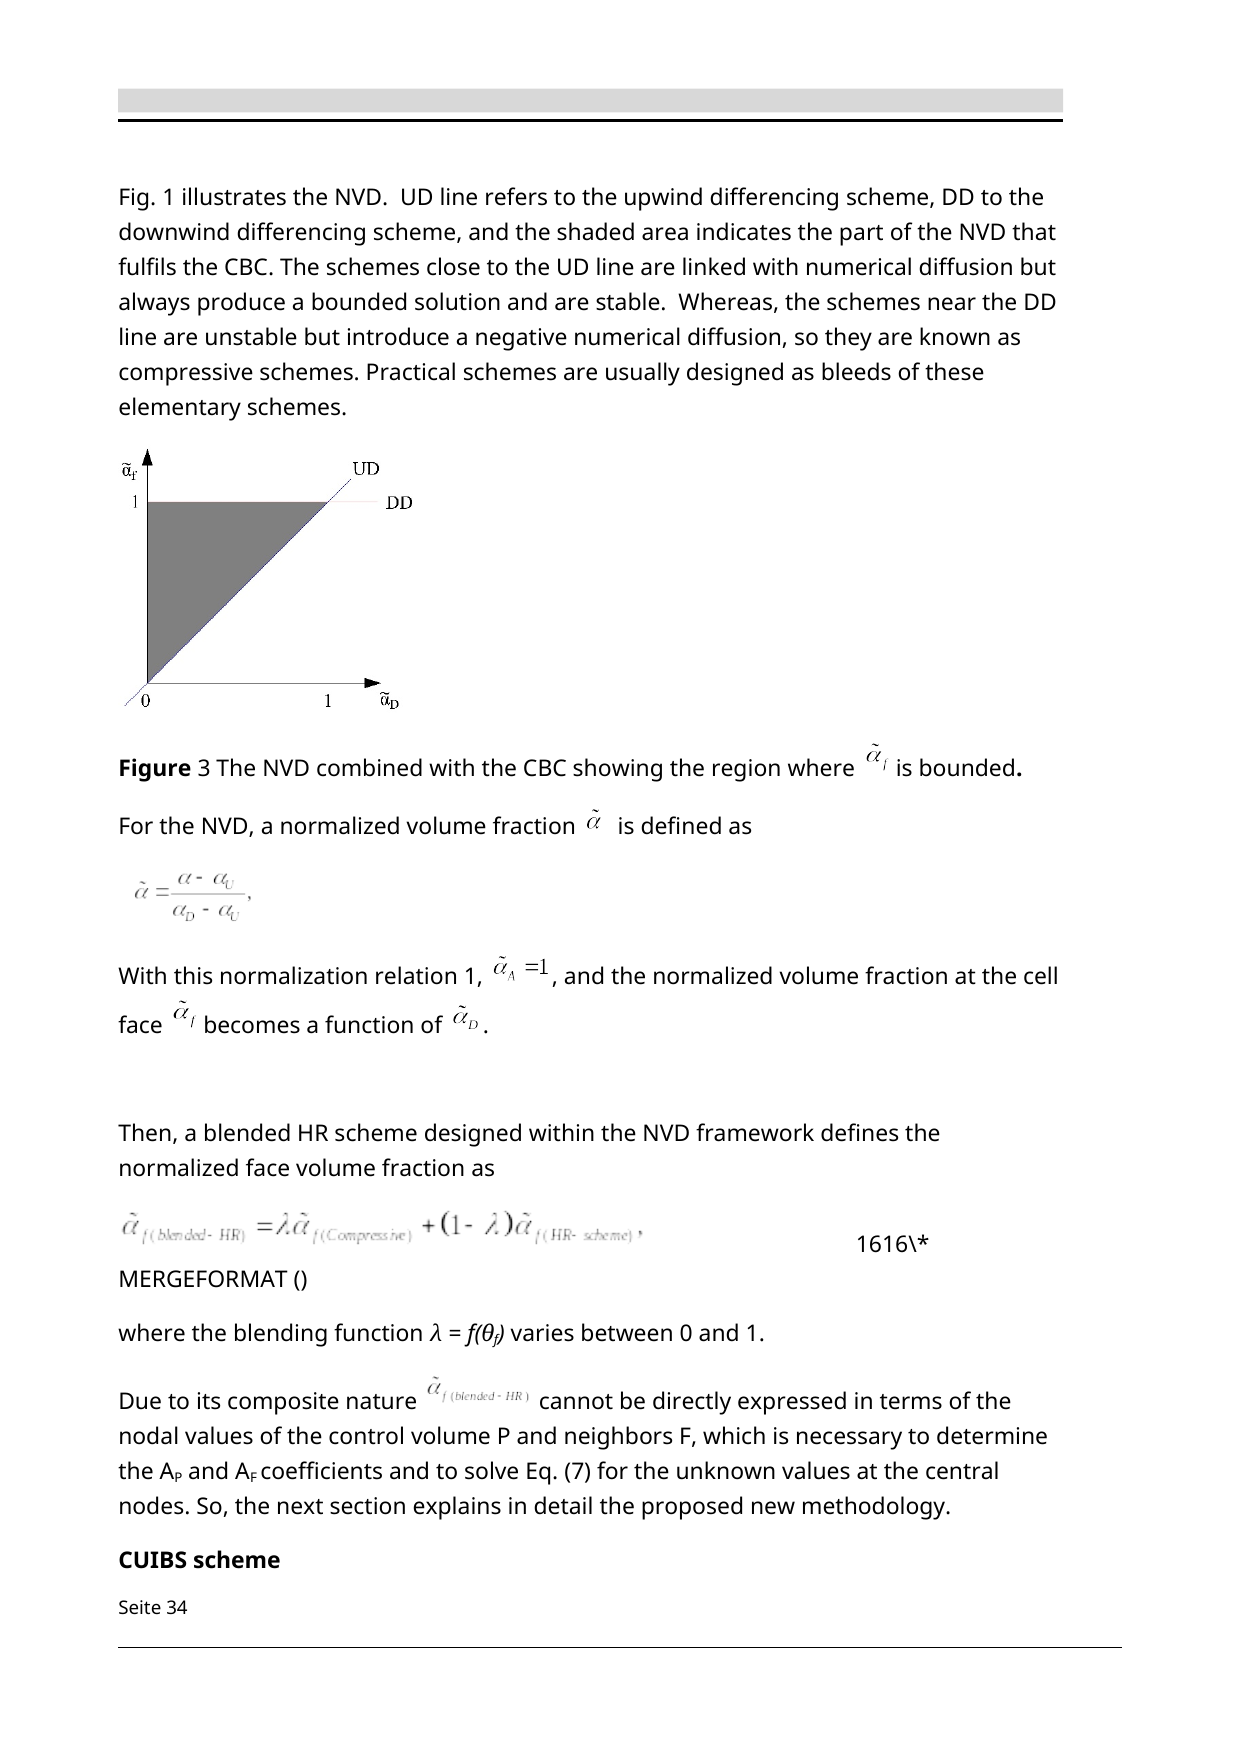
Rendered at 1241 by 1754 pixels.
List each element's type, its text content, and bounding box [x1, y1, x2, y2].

text CUIBS scheme [118, 1544, 1063, 1575]
text where the blending function λ = f(θf) varies between 0 and 1. [118, 1317, 1063, 1348]
text Fig. 1 illustrates the NVD. UD line refers to the upwind differencing scheme, DD to the downwind differencing scheme, and the shaded area indicates the part of the NVD that fulfils the CBC. The schemes close to the UD line are linked with numerical diffusion but always produce a bounded solution and are stable. Whereas, the schemes near the DD line are unstable but introduce a negative numerical diffusion, so they are known as compressive schemes. Practical schemes are usually designed as bleeds of these elementary schemes. [118, 181, 1063, 422]
picture [118, 444, 414, 716]
text For the NVD, a normalized volume fraction is defined as [118, 806, 1063, 841]
text Due to its composite nature cannot be directly expressed in terms of the nodal values of the control volume P and neighbors F, which is necessary to determine the AP and AF coefficients and to solve Eq. (7) for the unknown values at the central nodes. So, the next section explains in detail the proposed new methodology. [118, 1371, 1063, 1521]
text With this normalization relation 1, , and the normalized volume fraction at the cell face becomes a function of . [118, 950, 1063, 1041]
text Figure 3 The NVD combined with the CBC showing the region where is bounded. [118, 738, 1063, 783]
text Then, a blended HR scheme designed within the NVD framework defines the normalized face volume fraction as [118, 1117, 1063, 1183]
